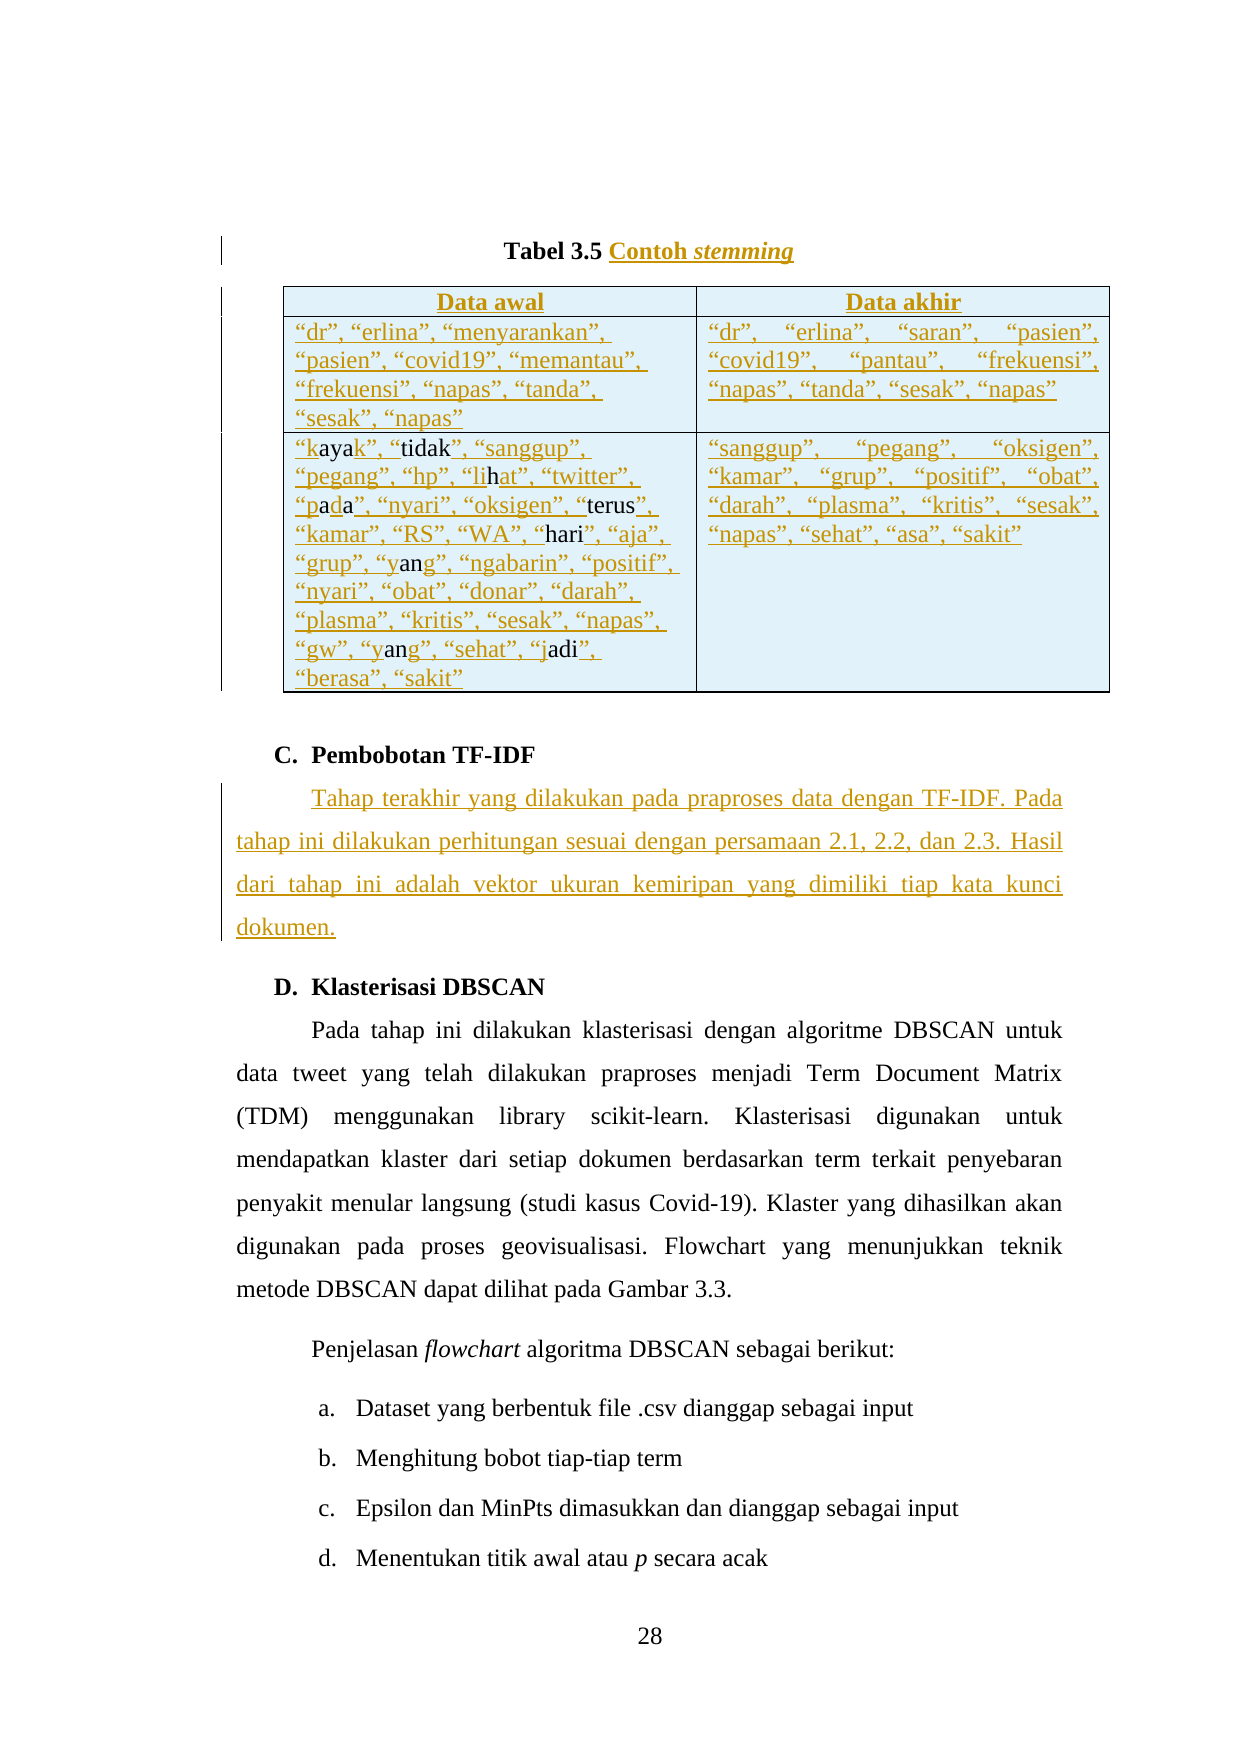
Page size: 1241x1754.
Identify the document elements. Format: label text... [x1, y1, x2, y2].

text Penjelasan flowchart algoritma DBSCAN sebagai berikut: [236, 1334, 1063, 1362]
text Tabel 3.5 [236, 236, 1063, 265]
text Pada tahap ini dilakukan klasterisasi dengan algoritme DBSCAN untuk data tweet yang telah dilakukan praproses menjadi Term Document Matrix (TDM) menggunakan library scikit-learn. Klasterisasi digunakan untuk mendapatkan klaster dari setiap dokumen berdasarkan term terkait penyebaran penyakit menular langsung (studi kasus Covid-19). Klaster yang dihasilkan akan digunakan pada proses geovisualisasi. Flowchart yang menunjukkan teknik metode DBSCAN dapat dilihat pada Gambar 3.3. [236, 1015, 1063, 1303]
list Epsilon dan MinPts dimasukkan dan dianggap sebagai input [318, 1493, 1063, 1522]
subtitle Pembobotan TF-IDF [274, 740, 1063, 768]
list Dataset yang berbentuk file .csv dianggap sebagai input [318, 1393, 1063, 1422]
list Menghitung bobot tiap-tiap term [318, 1443, 1063, 1472]
list Menentukan titik awal atau p secara acak [318, 1543, 1063, 1571]
subtitle Klasterisasi DBSCAN [274, 972, 1063, 1001]
